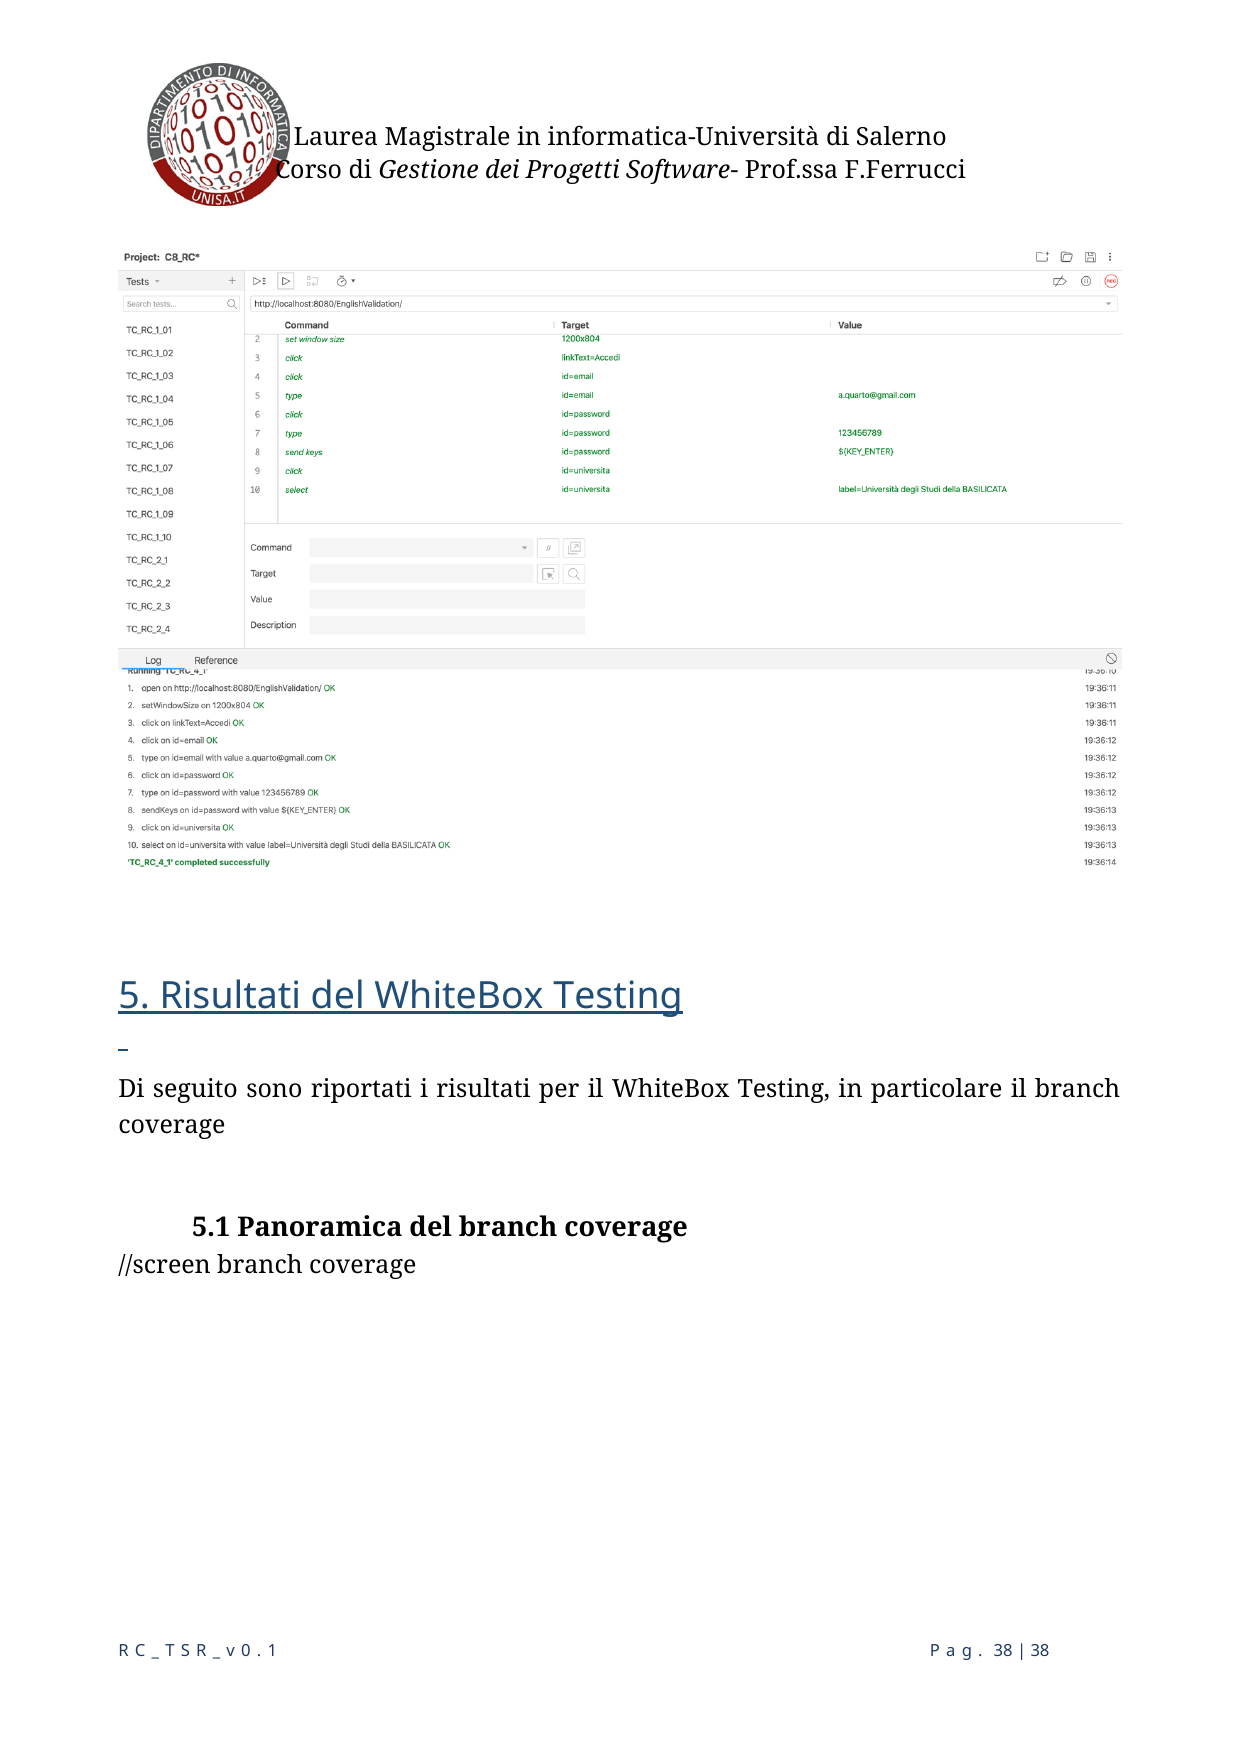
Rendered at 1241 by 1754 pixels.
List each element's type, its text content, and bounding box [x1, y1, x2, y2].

subtitle 5. Risultati del WhiteBox Testing [118, 968, 1122, 1019]
text //screen branch coverage [118, 1247, 1122, 1281]
picture [118, 242, 1123, 870]
subtitle 5.1 Panoramica del branch coverage [118, 1207, 1122, 1244]
text Di seguito sono riportati i risultati per il WhiteBox Testing, in particolare il branch coverage [118, 1070, 1122, 1141]
picture [147, 63, 290, 206]
